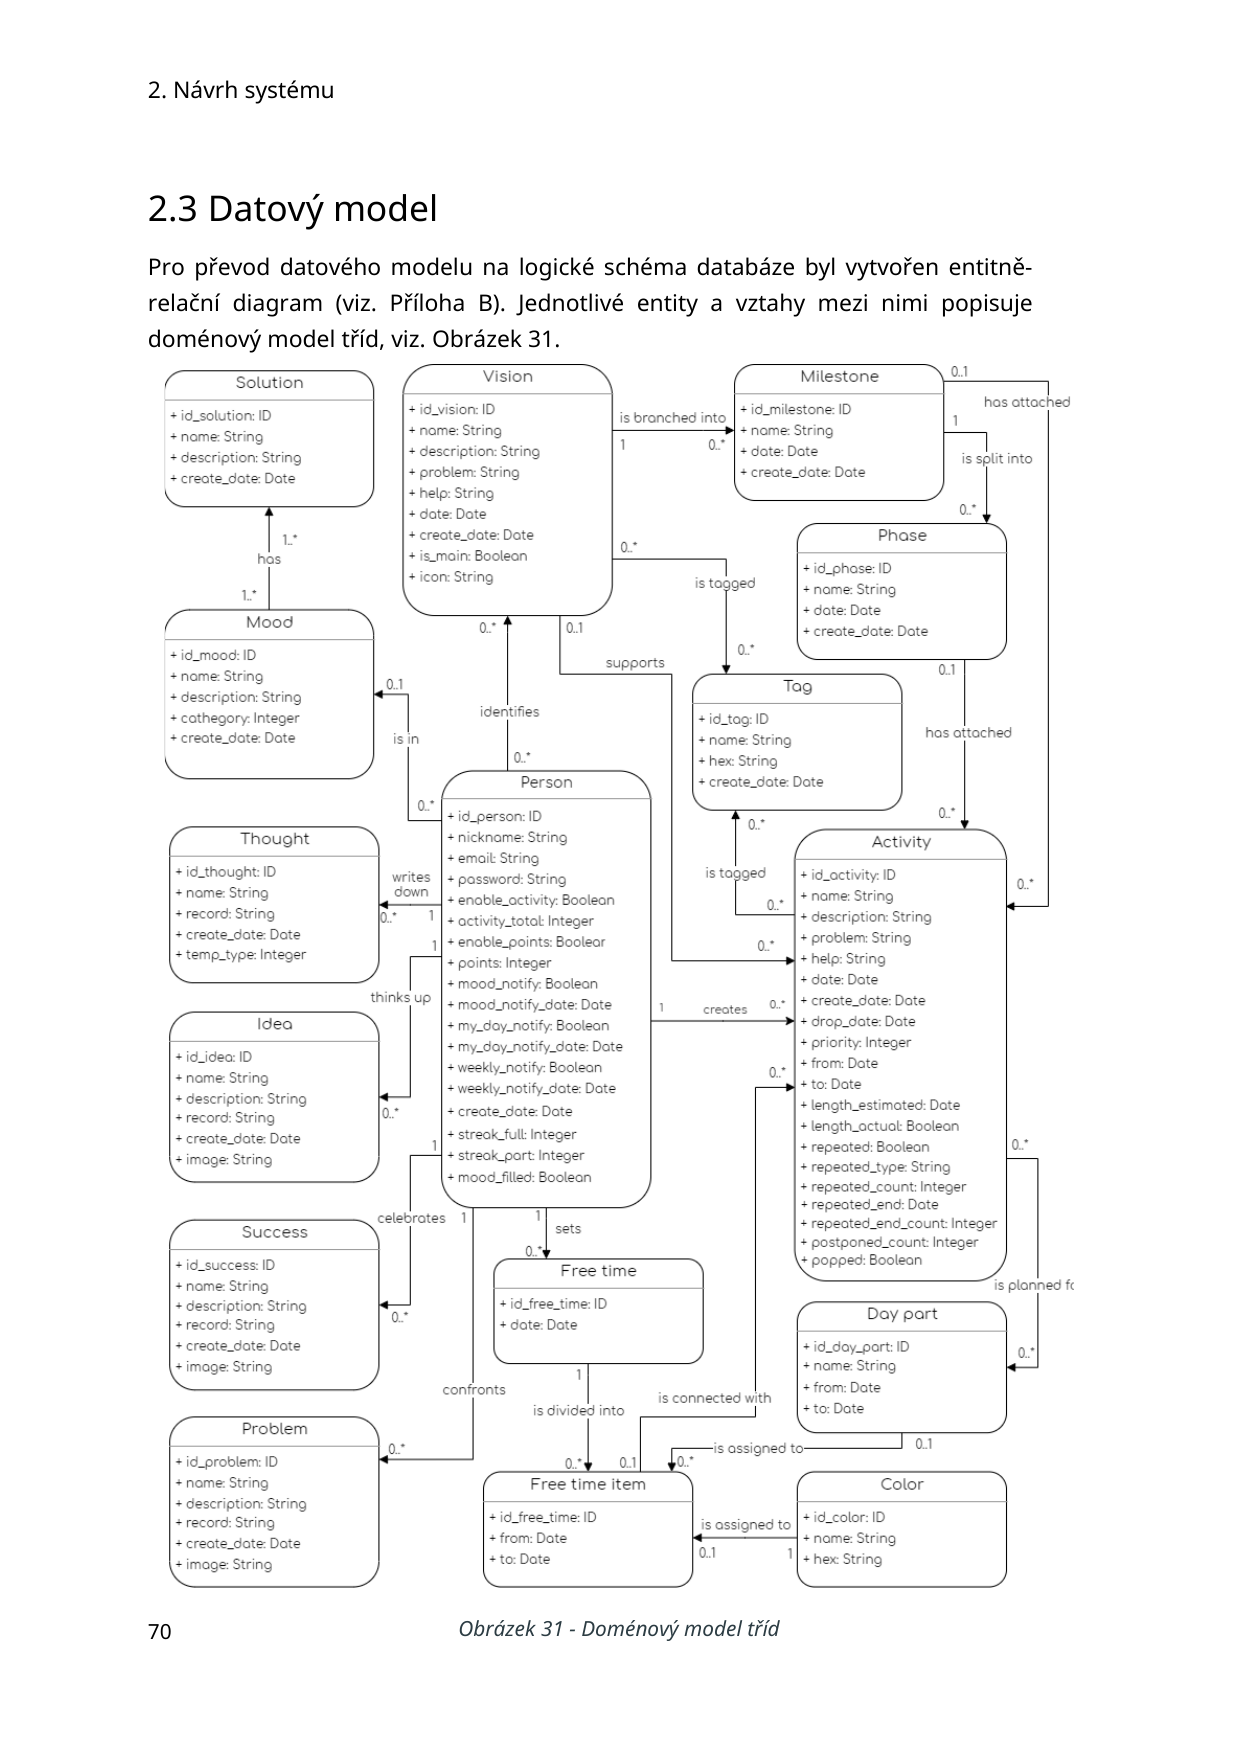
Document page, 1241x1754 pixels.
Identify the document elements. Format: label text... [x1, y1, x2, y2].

picture [164, 364, 1074, 1588]
subtitle Datový model [148, 183, 1033, 231]
text Pro převod datového modelu na logické schéma databáze byl vytvořen entitně-relační diagram (viz. Příloha B). Jednotlivé entity a vztahy mezi nimi popisuje doménový model tříd, viz. Obrázek 31. [148, 251, 1033, 354]
